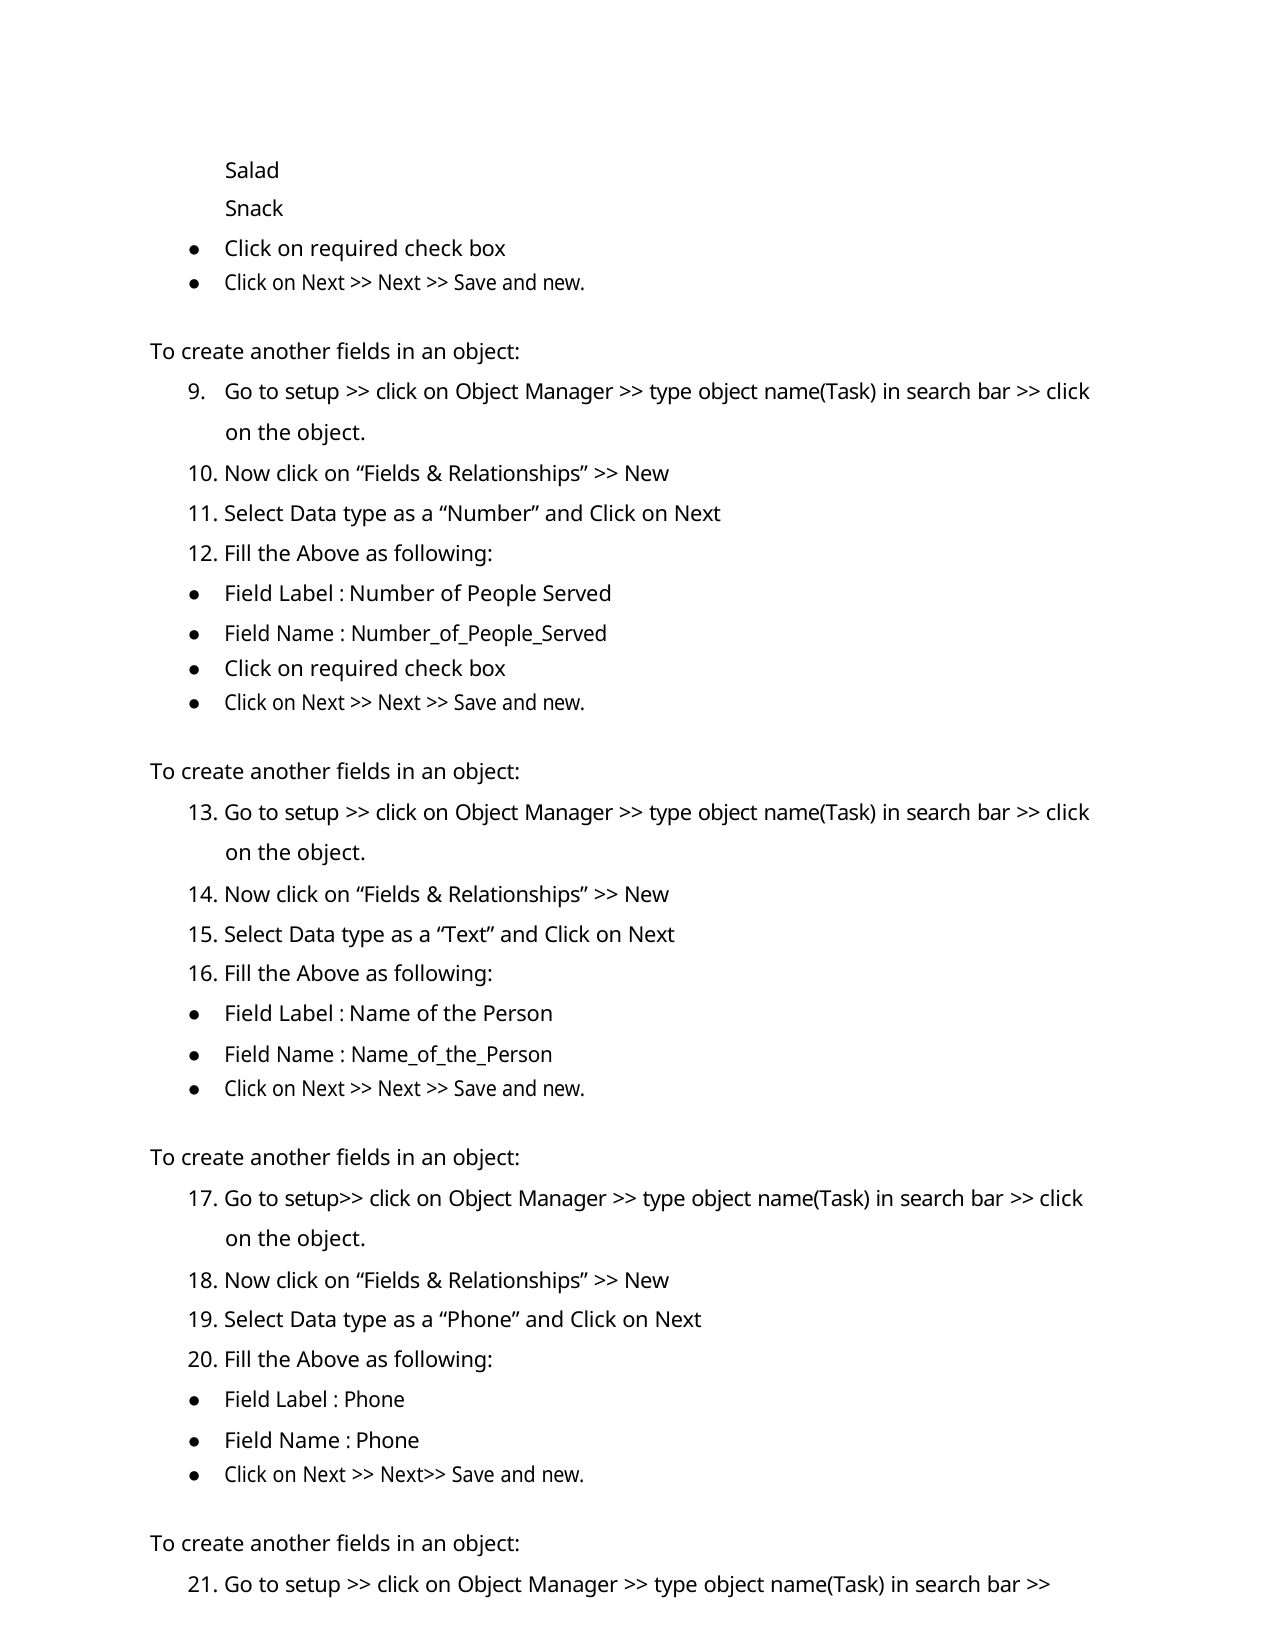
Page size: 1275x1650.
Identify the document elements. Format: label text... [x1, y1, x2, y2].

list Select Data type as a “Number” and Click on Next [187, 498, 1237, 528]
list Go to setup >> click on Object Manager >> type object name(Task) in search bar >> [187, 1568, 1237, 1598]
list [187, 1265, 1237, 1294]
list Field Name : Name_of_the_Person [187, 1039, 1237, 1068]
text To create another fields in an object: [150, 1142, 1237, 1172]
list Click on Next >> Next >> Save and new. [187, 267, 1237, 297]
list Go to setup >> click on Object Manager >> type object name(Task) in search bar >> click on the object. [187, 797, 1113, 867]
list Field Name : Phone [187, 1425, 1237, 1454]
text To create another fields in an object: [150, 756, 1237, 786]
list Now click on “Fields & Relationships” >> New [187, 458, 1237, 488]
list Select Data type as a “Phone” and Click on Next [187, 1304, 1237, 1334]
list Go to setup>> click on Object Manager >> type object name(Task) in search bar >> click on the object. [187, 1183, 1108, 1253]
list Fill the Above as following: [187, 538, 1237, 568]
list Field Label : Name of the Person [187, 998, 1237, 1028]
list Fill the Above as following: [187, 1344, 1237, 1374]
list Field Name : Number_of_People_Served [187, 618, 1237, 648]
text Salad Snack [225, 154, 291, 222]
list Go to setup >> click on Object Manager >> type object name(Task) in search bar >> click on the object. [187, 376, 1113, 447]
list Now click on “Fields & Relationships” >> New [187, 879, 1237, 908]
text To create another fields in an object: [150, 1528, 1237, 1558]
list Fill the Above as following: [187, 958, 1237, 988]
list Click on required check box [187, 653, 1237, 683]
list Select Data type as a “Text” and Click on Next [187, 918, 1237, 948]
text To create another fields in an object: [150, 336, 1237, 365]
list Click on Next >> Next >> Save and new. [187, 1073, 1237, 1103]
list Click on required check box [187, 232, 1237, 262]
list Click on Next >> Next>> Save and new. [187, 1459, 1237, 1489]
list Click on Next >> Next >> Save and new. [187, 687, 1237, 717]
list Field Label : Phone [187, 1384, 1237, 1414]
list Field Label : Number of People Served [187, 578, 1237, 608]
